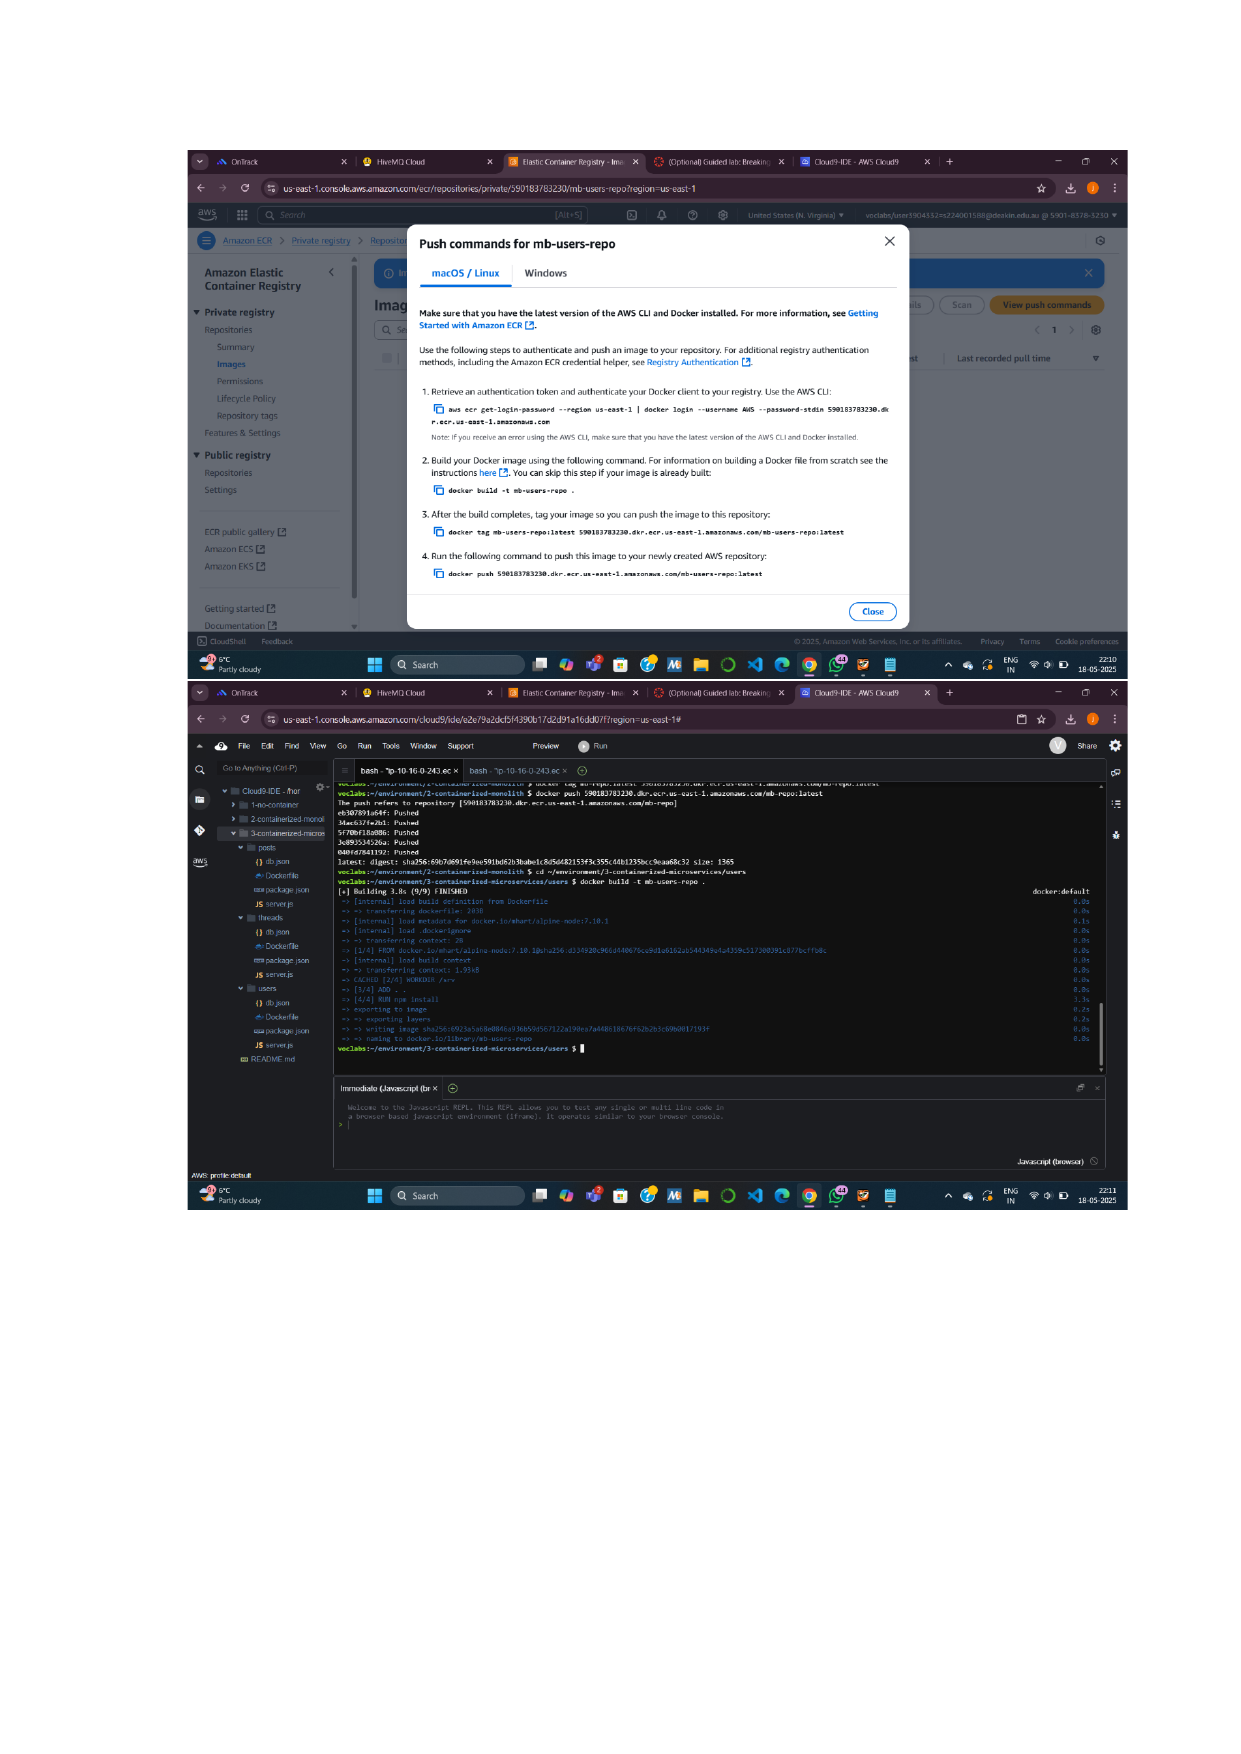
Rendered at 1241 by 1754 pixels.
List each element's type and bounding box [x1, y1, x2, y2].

picture [187, 681, 1128, 1210]
picture [187, 150, 1128, 679]
